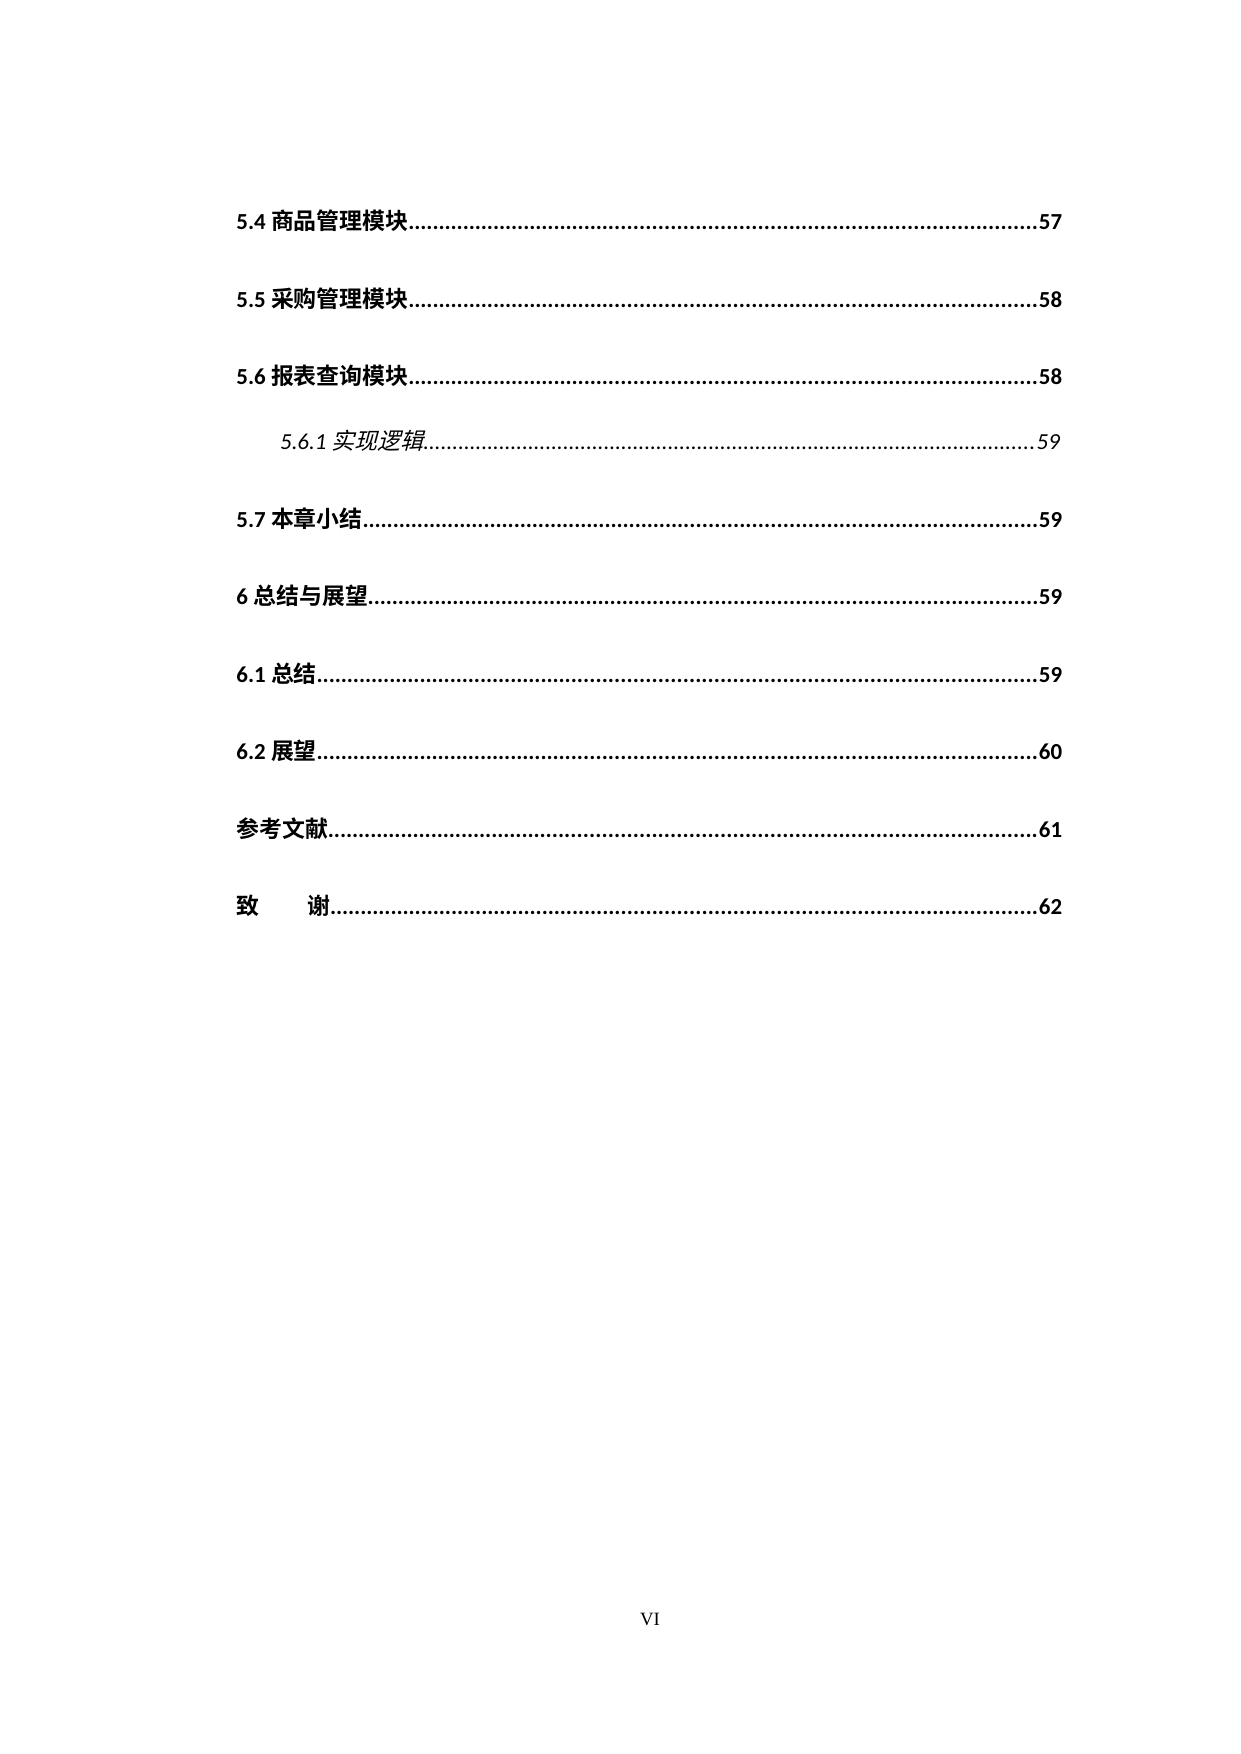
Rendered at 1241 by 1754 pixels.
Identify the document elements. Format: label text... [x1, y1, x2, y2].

text 5.6 报表查询模块 58 [236, 342, 1063, 407]
text 参考文献 61 [236, 794, 1063, 859]
text 致 谢 62 [236, 872, 1063, 937]
text 5.4 商品管理模块 57 [236, 187, 1063, 252]
text 5.7 本章小结 59 [236, 484, 1063, 549]
text 6.1 总结 59 [236, 639, 1063, 704]
text 6 总结与展望 59 [236, 562, 1063, 627]
text 5.6.1 实现逻辑 59 [280, 407, 1063, 472]
text 5.5 采购管理模块 58 [236, 264, 1063, 329]
text 6.2 展望 60 [236, 717, 1063, 782]
